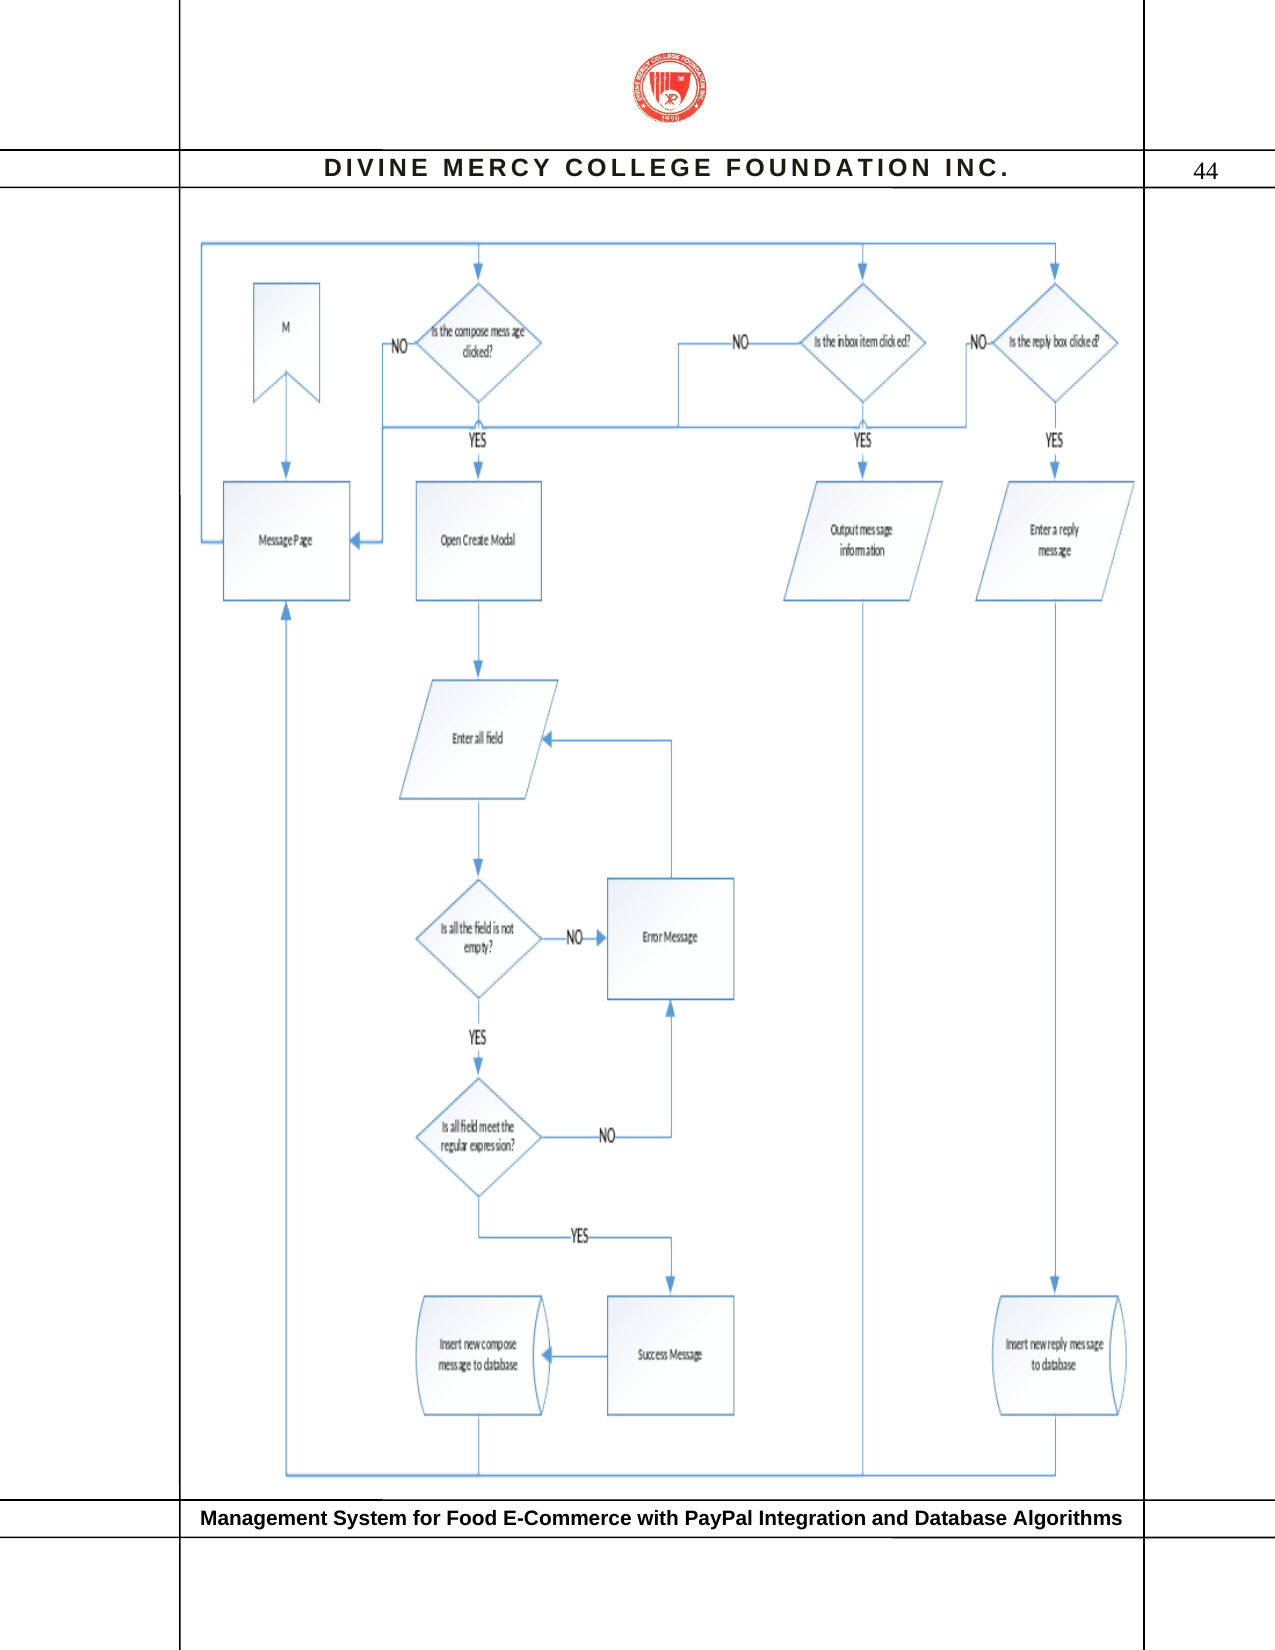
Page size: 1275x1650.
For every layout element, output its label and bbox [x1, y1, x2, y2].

picture [632, 52, 709, 123]
